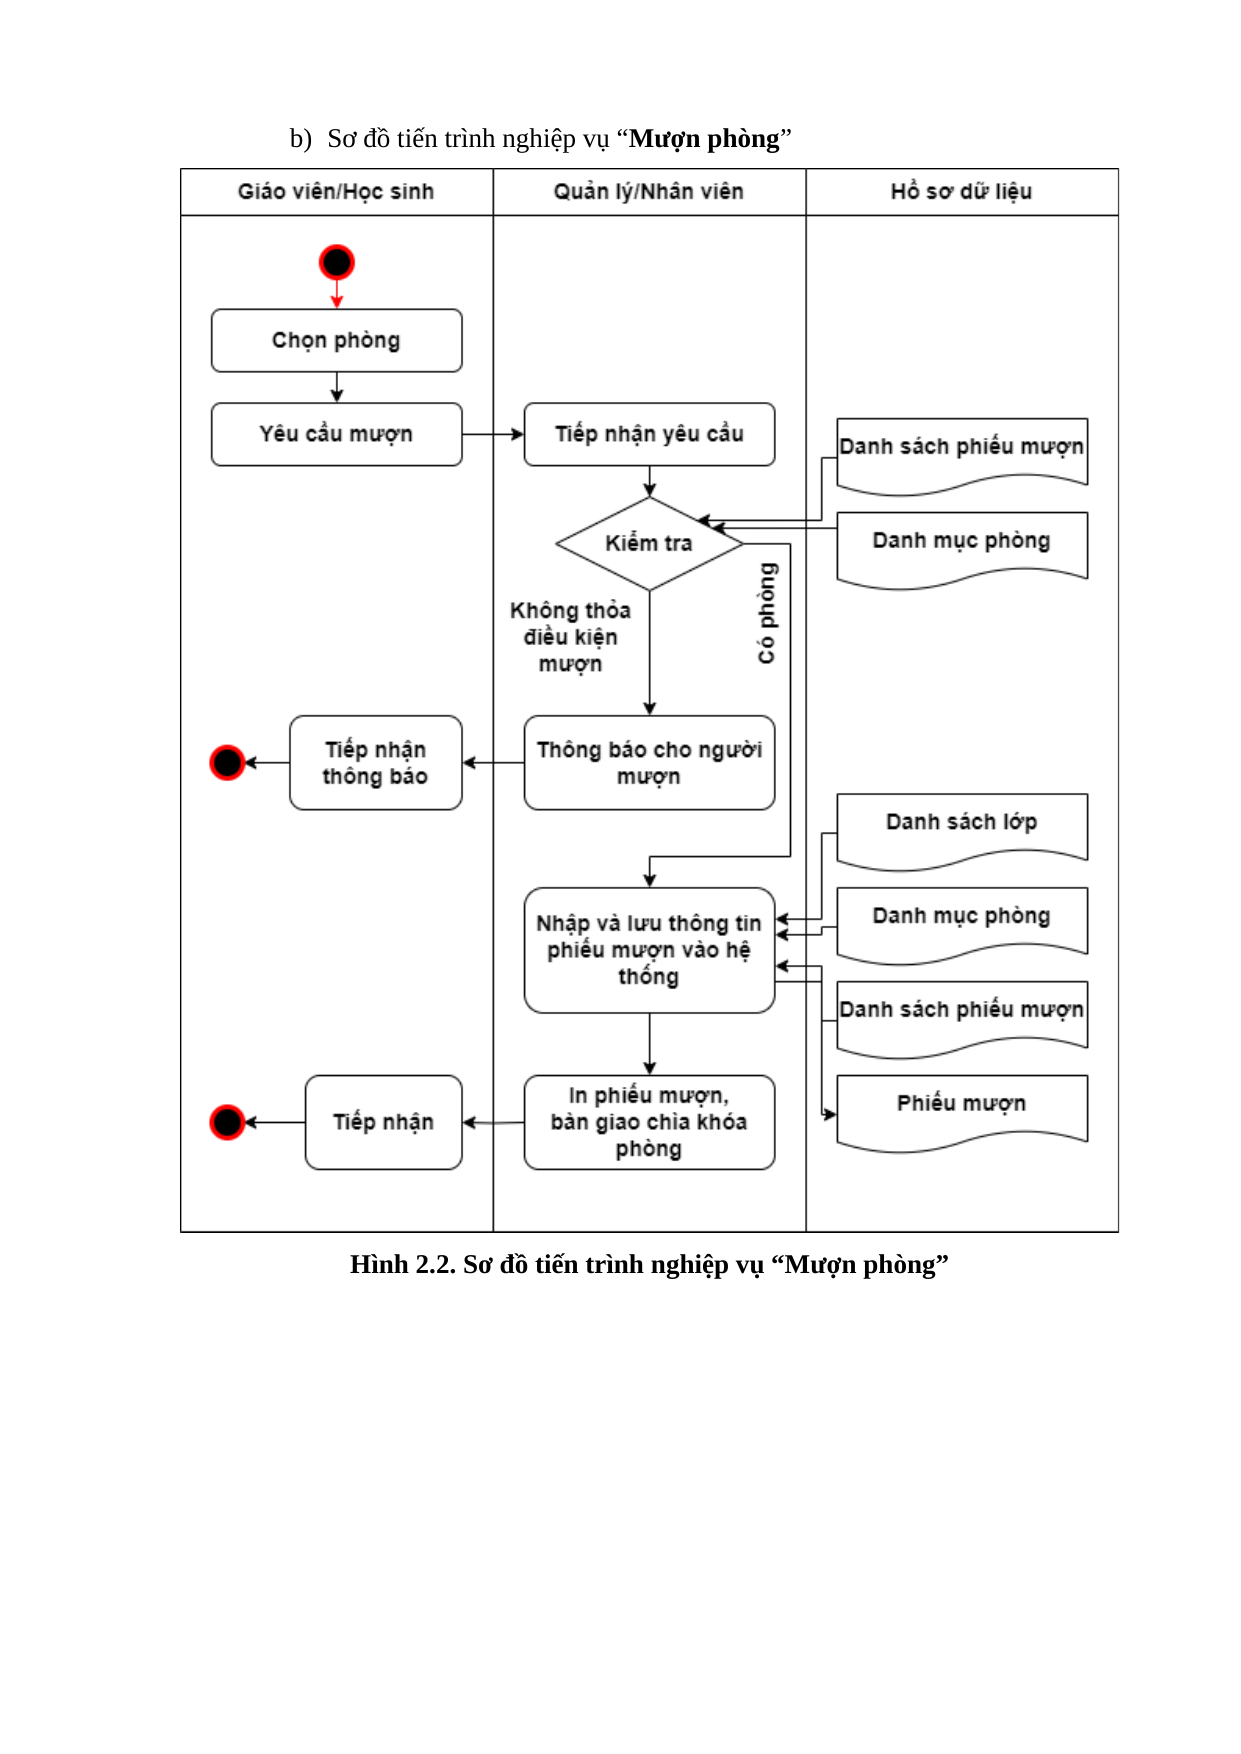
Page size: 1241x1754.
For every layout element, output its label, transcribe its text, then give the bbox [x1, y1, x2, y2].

subtitle Hình 2.2. Sơ đồ tiến trình nghiệp vụ “Mượn phòng” [177, 1248, 1122, 1279]
list Sơ đồ tiến trình nghiệp vụ “Mượn phòng” [289, 122, 1122, 153]
picture [180, 168, 1120, 1233]
